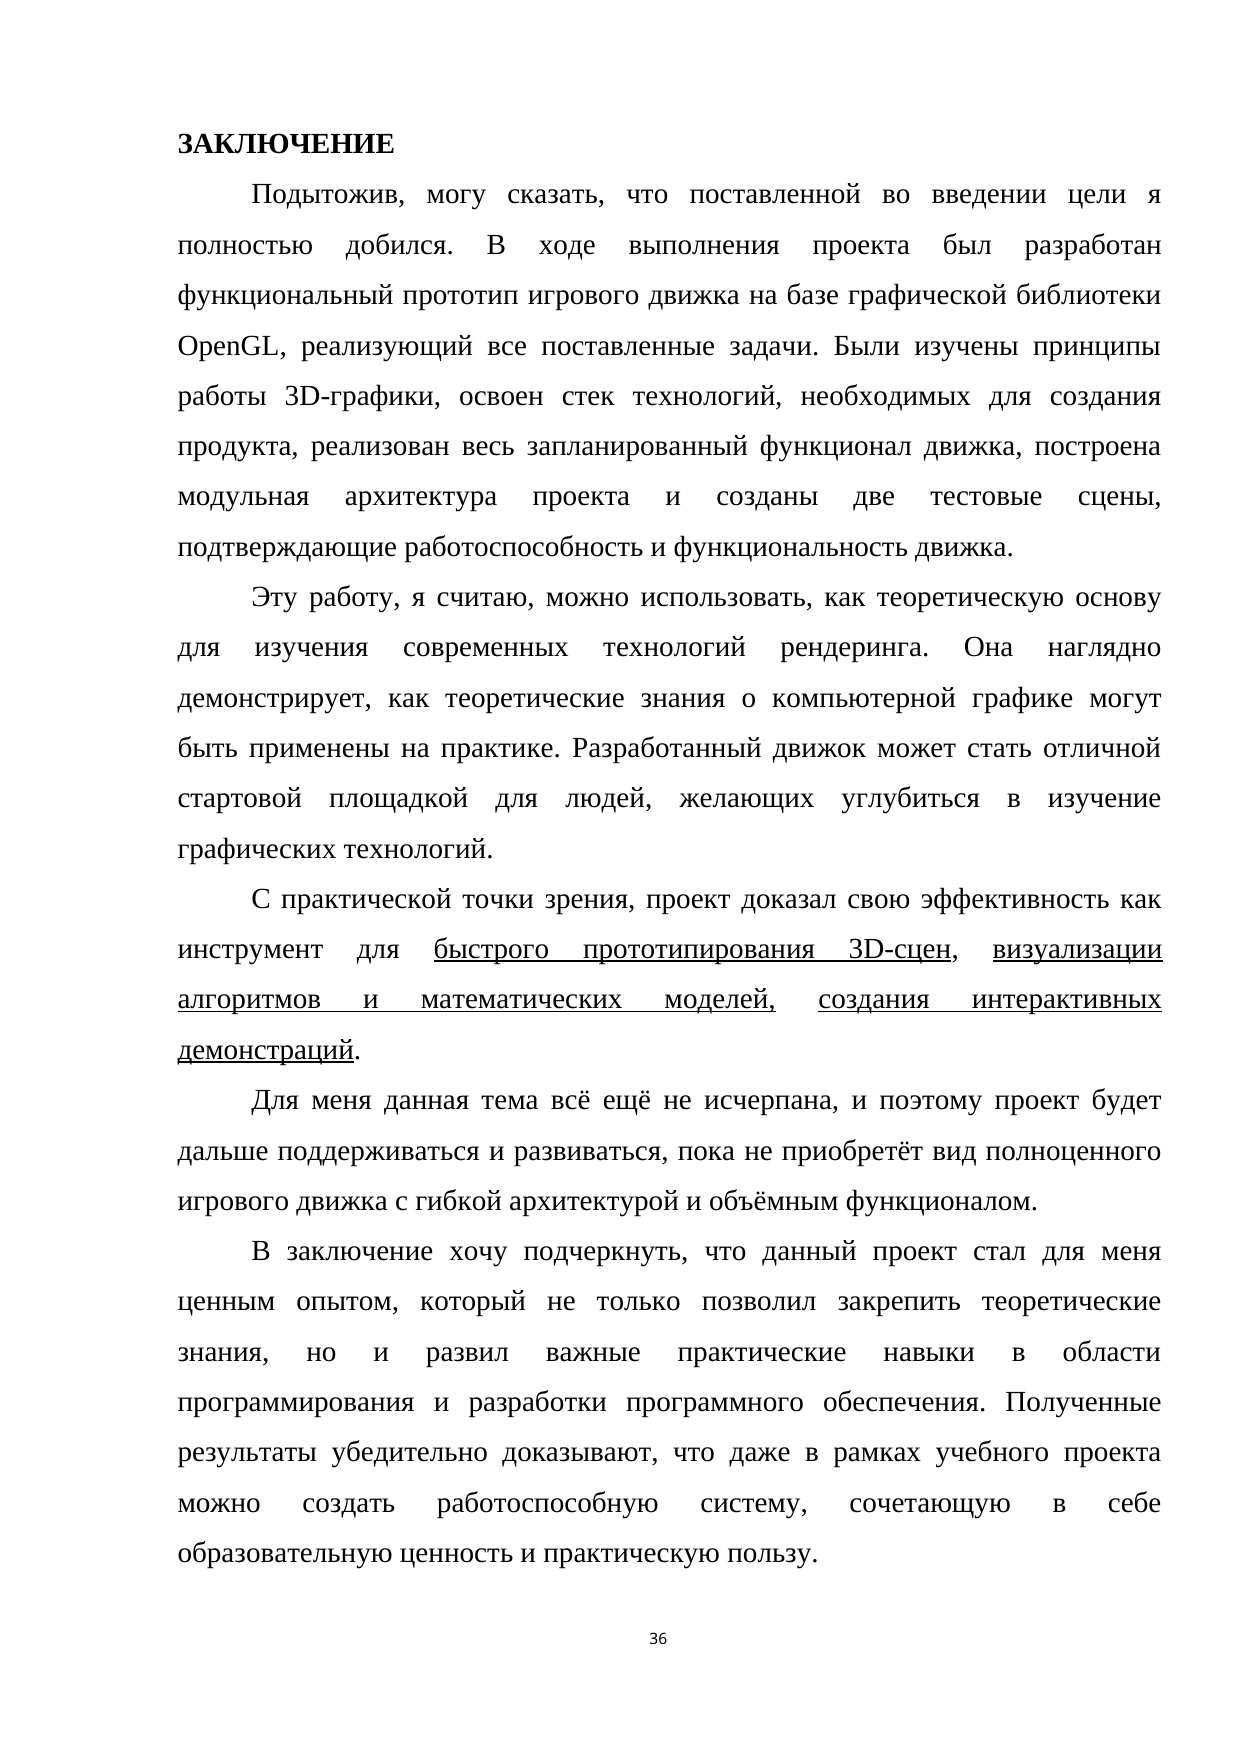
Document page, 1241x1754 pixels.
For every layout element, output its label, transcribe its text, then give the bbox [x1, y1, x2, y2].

text Для меня данная тема всё ещё не исчерпана, и поэтому проект будет дальше поддерживаться и развиваться, пока не приобретёт вид полноценного игрового движка с гибкой архитектурой и объёмным функционалом. [177, 1082, 1162, 1216]
text С практической точки зрения, проект доказал свою эффективность как инструмент для быстрого прототипирования 3D-сцен, визуализации алгоритмов и математических моделей, создания интерактивных демонстраций. [177, 881, 1162, 1066]
text В заключение хочу подчеркнуть, что данный проект стал для меня ценным опытом, который не только позволил закрепить теоретические знания, но и развил важные практические навыки в области программирования и разработки программного обеспечения. Полученные результаты убедительно доказывают, что даже в рамках учебного проекта можно создать работоспособную систему, сочетающую в себе образовательную ценность и практическую пользу. [177, 1233, 1162, 1569]
text Эту работу, я считаю, можно использовать, как теоретическую основу для изучения современных технологий рендеринга. Она наглядно демонстрирует, как теоретические знания о компьютерной графике могут быть применены на практике. Разработанный движок может стать отличной стартовой площадкой для людей, желающих углубиться в изучение графических технологий. [177, 579, 1162, 864]
subtitle ЗАКЛЮЧЕНИЕ [177, 126, 1152, 160]
text Подытожив, могу сказать, что поставленной во введении цели я полностью добился. В ходе выполнения проекта был разработан функциональный прототип игрового движка на базе графической библиотеки OpenGL, реализующий все поставленные задачи. Были изучены принципы работы 3D-графики, освоен стек технологий, необходимых для создания продукта, реализован весь запланированный функционал движка, построена модульная архитектура проекта и созданы две тестовые сцены, подтверждающие работоспособность и функциональность движка. [177, 177, 1162, 562]
